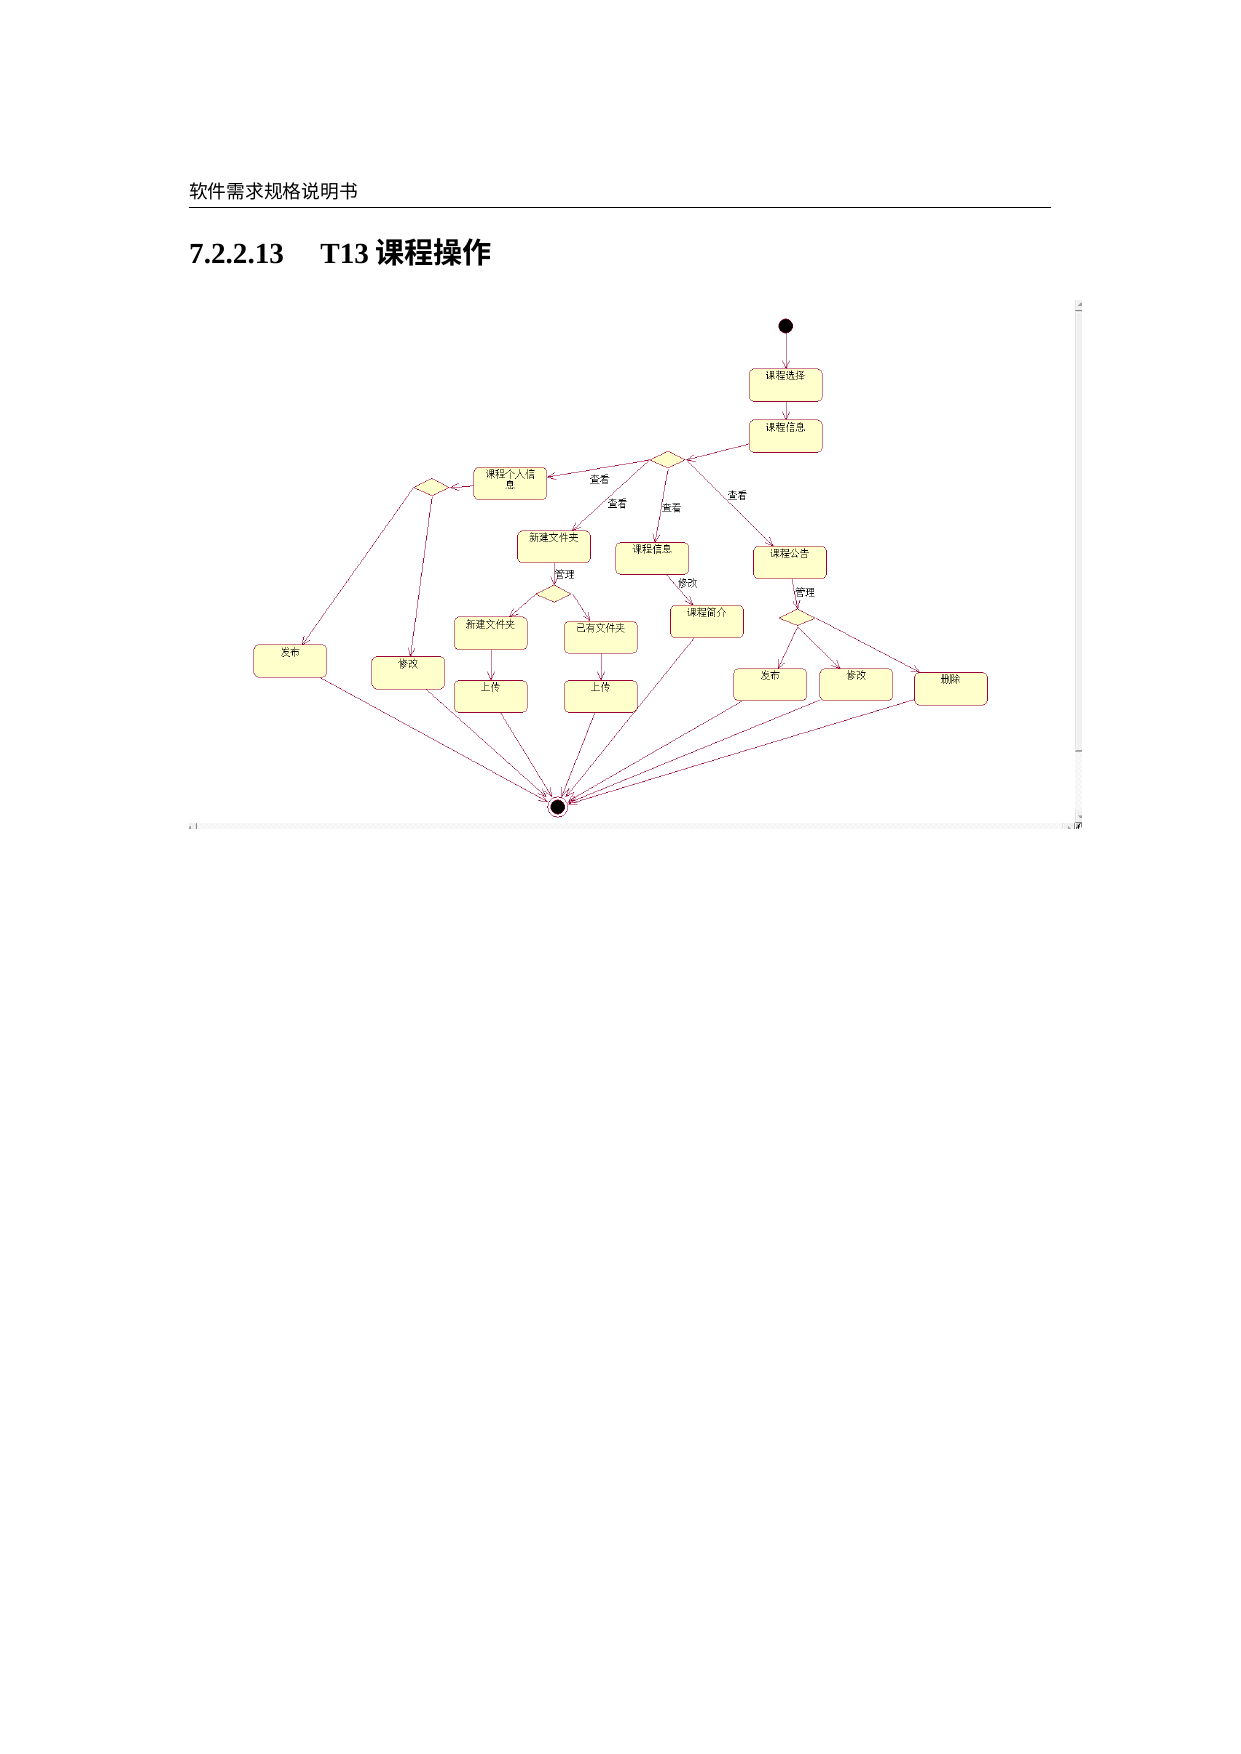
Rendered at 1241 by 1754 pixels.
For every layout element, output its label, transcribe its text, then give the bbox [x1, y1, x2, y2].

subtitle T13课程操作 [189, 229, 1051, 272]
picture [188, 300, 1082, 829]
